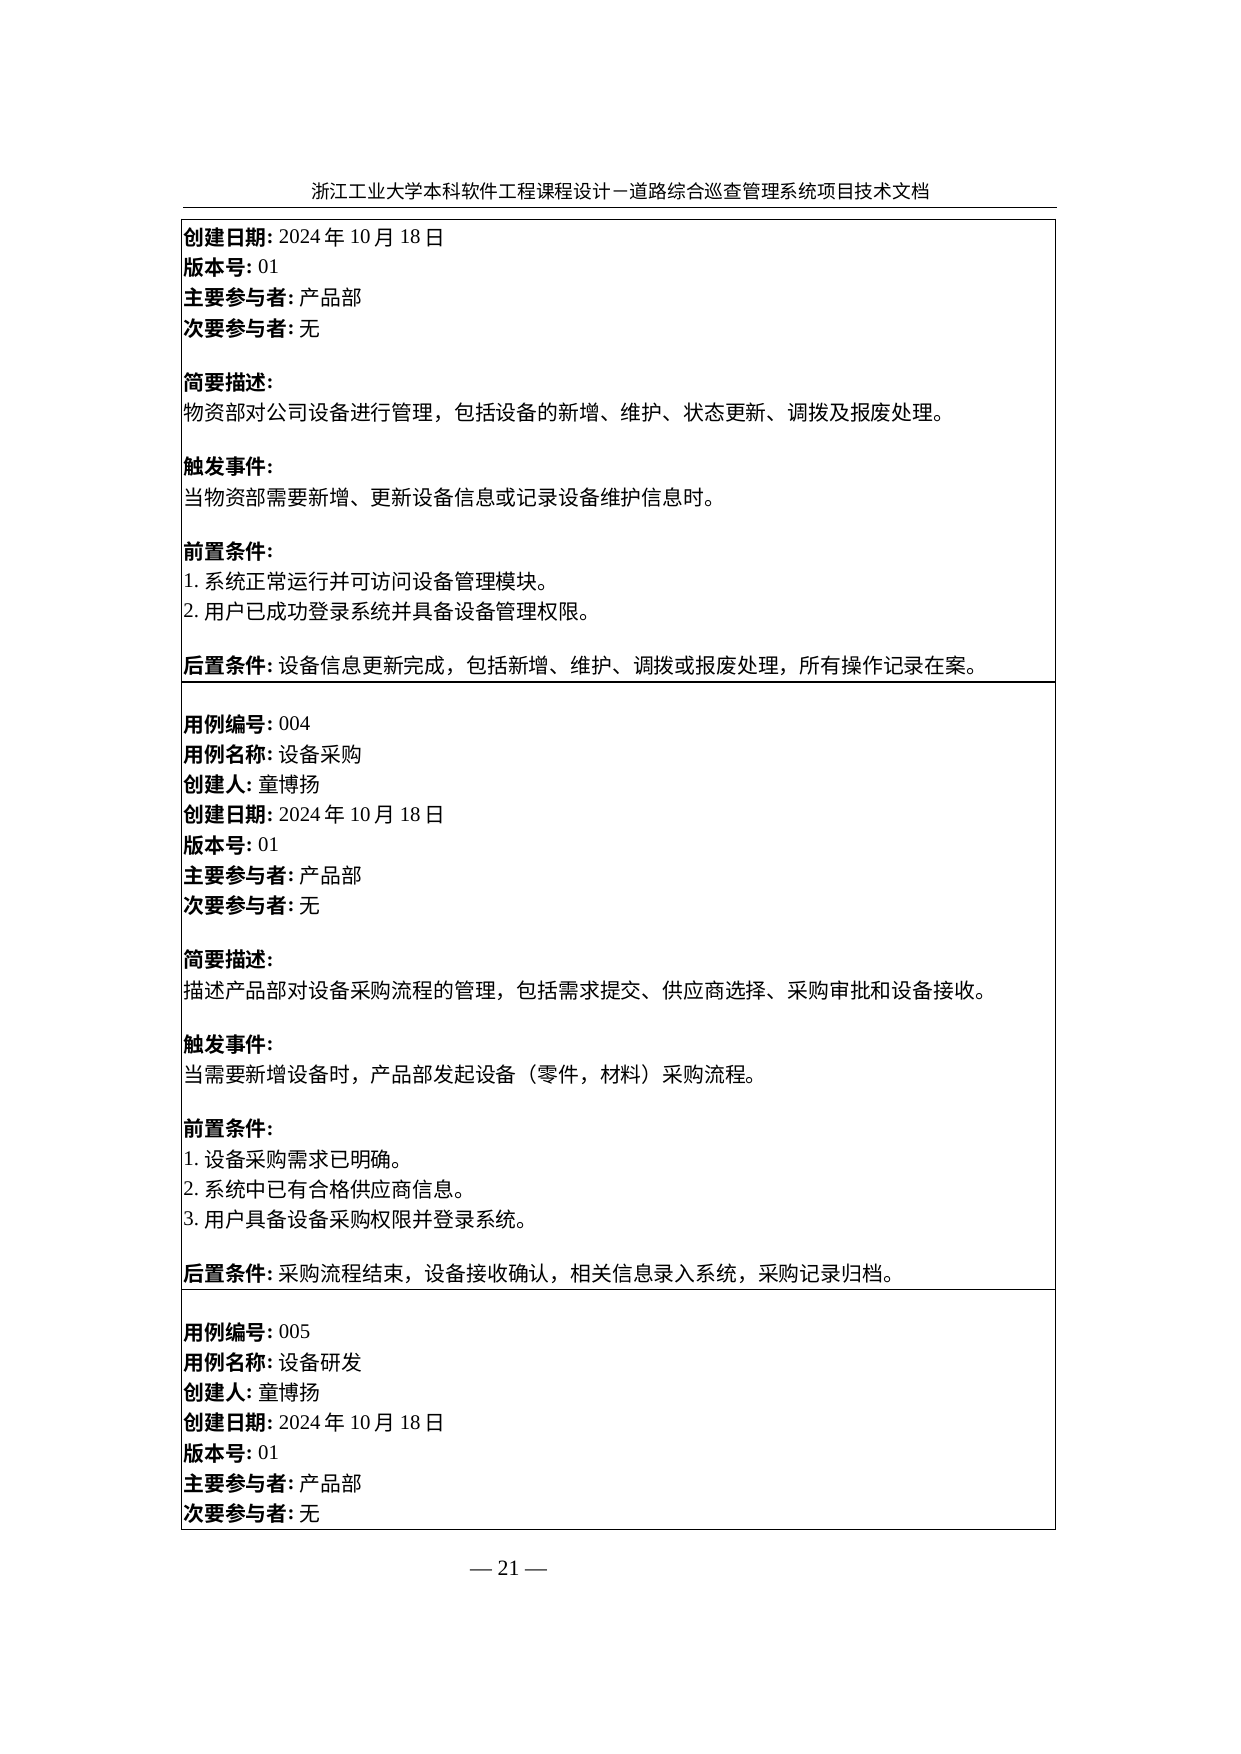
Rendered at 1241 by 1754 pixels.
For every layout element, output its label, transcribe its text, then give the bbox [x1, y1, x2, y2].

table_cell 用例编号: 004 用例名称: 设备采购 创建人: 童博扬 创建日期: 2024年10月18日 版本号: 01 主要参与者: 产品部 次要参与者: 无 简要描述: 描述产品部对设备采购流程的管理，包括需求提交、供应商选择、采购审批和设备接收。 触发事件: 当需要新增设备时，产品部发起设备（零件，材料）采购流程。 前置条件: 1. 设备采购需求已明确。 2. 系统中已有合格供应商信息。 3. 用户具备设备采购权限并登录系统。 后置条件: 采购流程结束，设备接收确认，相关信息录入系统，采购记录归档。 [182, 683, 1055, 1289]
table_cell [182, 220, 1055, 681]
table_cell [182, 1290, 1055, 1529]
